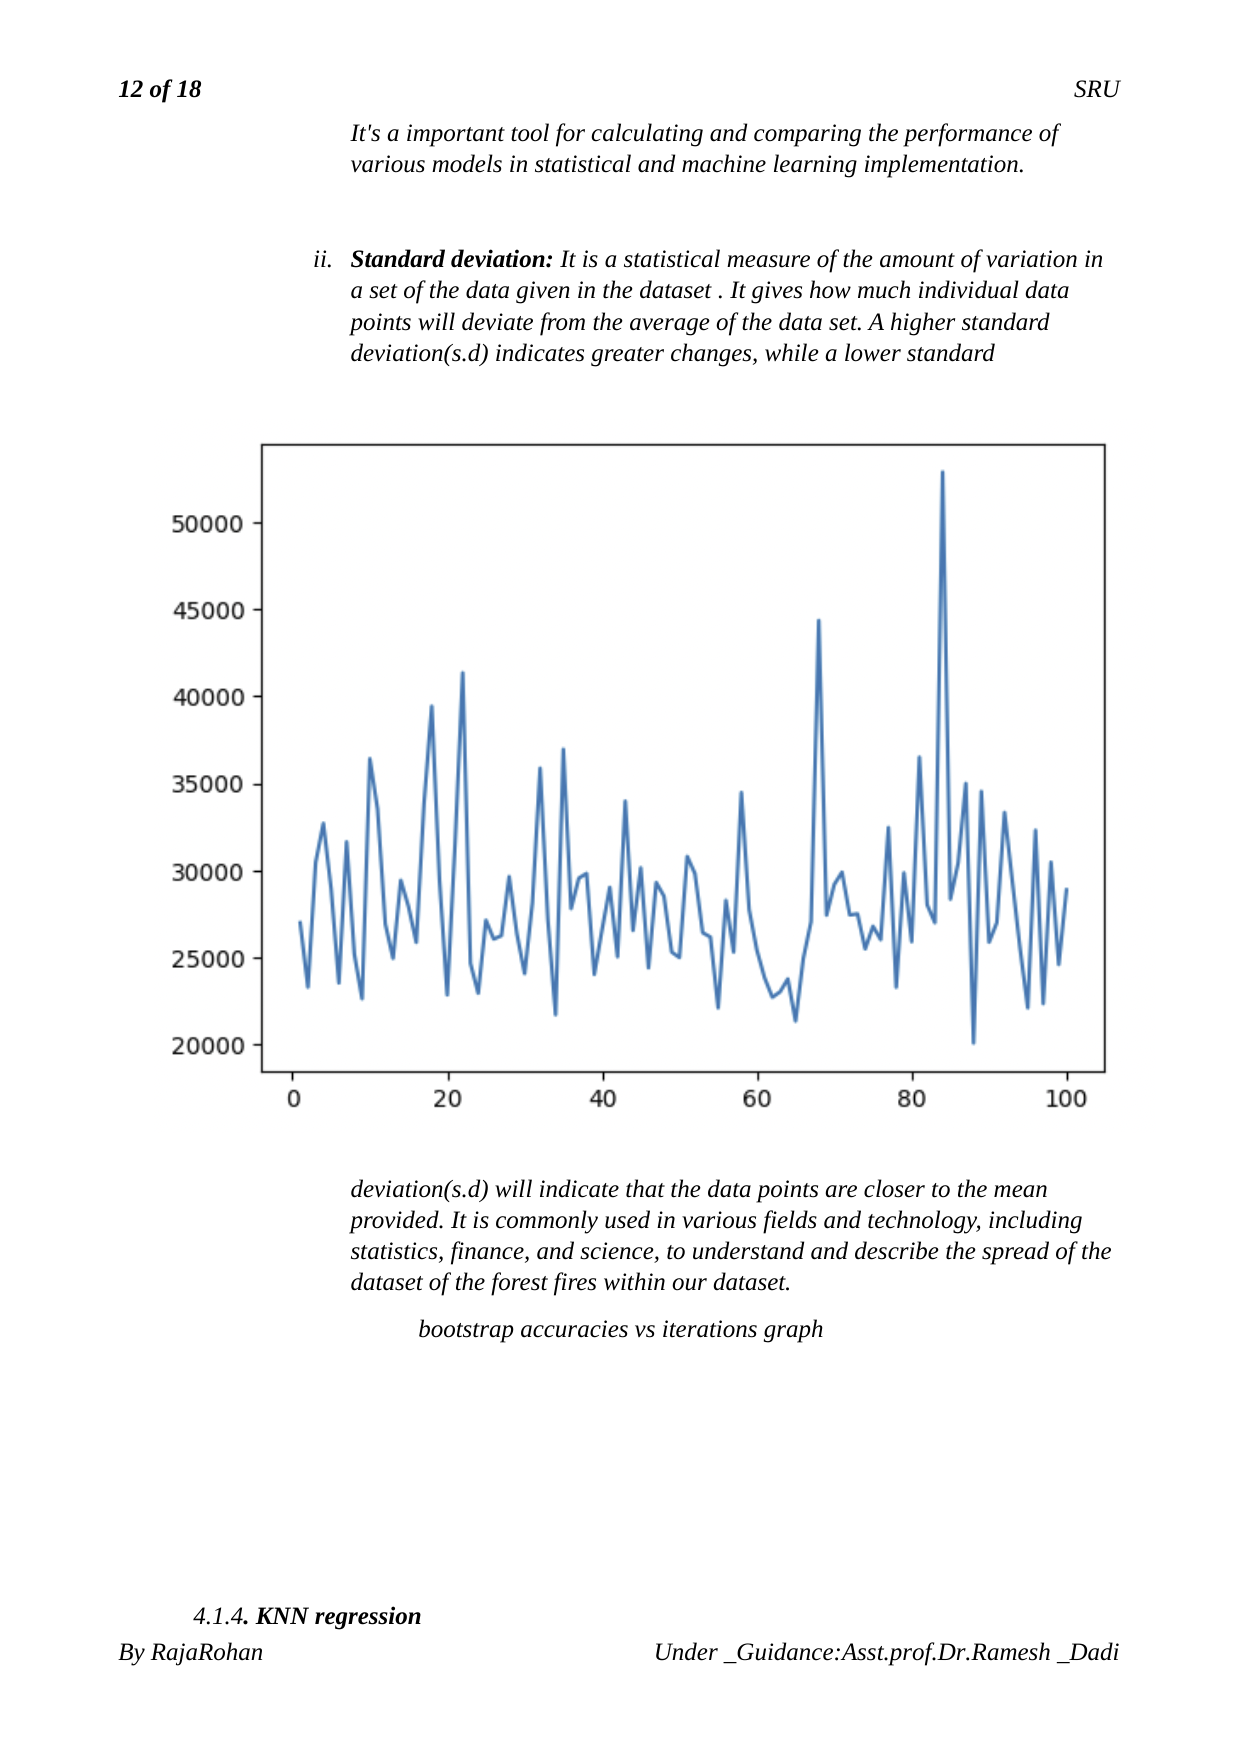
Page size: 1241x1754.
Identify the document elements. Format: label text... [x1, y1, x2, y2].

list Standard deviation: It is a statistical measure of the amount of variation in a set of the data given in the dataset . It gives how much individual data points will deviate from the average of the data set. A higher standard deviation(s.d) indicates greater changes, while a lower standard deviation(s.d) will indicate that the data points are closer to the mean provided. It is commonly used in various fields and technology, including statistics, finance, and science, to understand and describe the spread of the dataset of the forest fires within our dataset. [313, 1133, 1122, 1296]
text 4.1.4. KNN regression [193, 1601, 1122, 1629]
list Standard deviation: It is a statistical measure of the amount of variation in a set of the data given in the dataset . It gives how much individual data points will deviate from the average of the data set. A higher standard deviation(s.d) indicates greater changes, while a lower standard deviation(s.d) will indicate that the data points are closer to the mean provided. It is commonly used in various fields and technology, including statistics, finance, and science, to understand and describe the spread of the dataset of the forest fires within our dataset. [313, 244, 1122, 419]
text bootstrap accuracies vs iterations graph [343, 1314, 1122, 1343]
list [313, 118, 1122, 178]
picture [152, 419, 1157, 1133]
